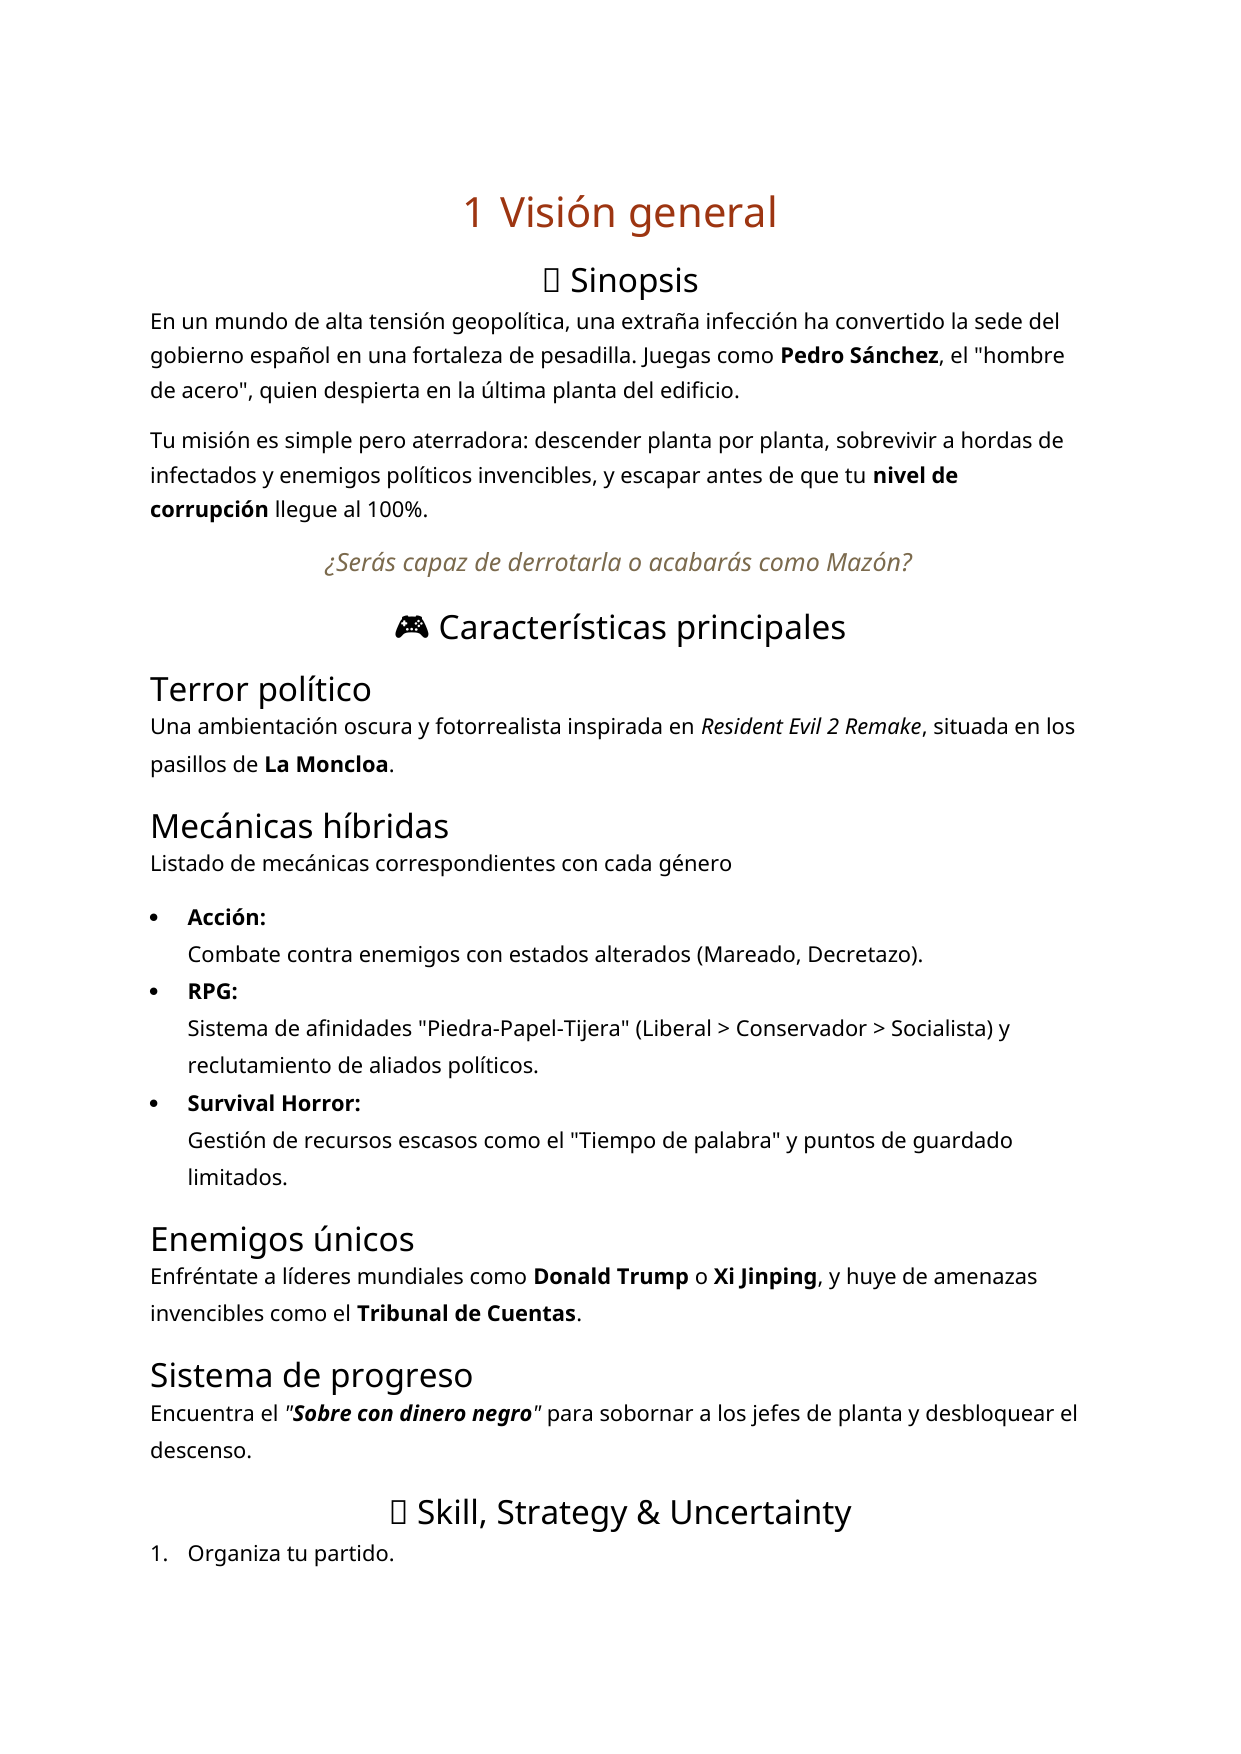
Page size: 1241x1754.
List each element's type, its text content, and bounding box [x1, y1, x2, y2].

subtitle Enemigos únicos [150, 1216, 1090, 1261]
subtitle 📖 Sinopsis [150, 257, 1090, 302]
list Survival Horror: Gestión de recursos escasos como el "Tiempo de palabra" y puntos de guardado limitados. [150, 1088, 1090, 1192]
subtitle Skill, Strategy & Uncertainty [150, 1489, 1090, 1534]
subtitle Sistema de progreso [150, 1352, 1090, 1398]
text En un mundo de alta tensión geopolítica, una extraña infección ha convertido la sede del gobierno español en una fortaleza de pesadilla. Juegas como Pedro Sánchez, el "hombre de acero", quien despierta en la última planta del edificio. [150, 306, 1090, 404]
list Organiza tu partido. [150, 1538, 1090, 1568]
subtitle Terror político [150, 666, 1090, 711]
subtitle Mecánicas híbridas [150, 802, 1090, 848]
list RPG: Sistema de afinidades "Piedra-Papel-Tijera" (Liberal > Conservador > Socialista) y reclutamiento de aliados políticos. [150, 976, 1090, 1080]
text Enfréntate a líderes mundiales como Donald Trump o Xi Jinping, y huye de amenazas invencibles como el Tribunal de Cuentas. [150, 1261, 1090, 1328]
subtitle Visión general [150, 183, 1090, 240]
text Listado de mecánicas correspondientes con cada género [150, 848, 1090, 878]
text Tu misión es simple pero aterradora: descender planta por planta, sobrevivir a hordas de infectados y enemigos políticos invencibles, y escapar antes de que tu nivel de corrupción llegue al 100%. [150, 426, 1090, 524]
text Una ambientación oscura y fotorrealista inspirada en Resident Evil 2 Remake, situada en los pasillos de La Moncloa. [150, 711, 1090, 778]
text Encuentra el "Sobre con dinero negro" para sobornar a los jefes de planta y desbloquear el descenso. [150, 1398, 1090, 1465]
list Acción: Combate contra enemigos con estados alterados (Mareado, Decretazo). [150, 902, 1090, 969]
subtitle Características principales [150, 604, 1090, 649]
text ¿Serás capaz de derrotarla o acabarás como Mazón? [225, 545, 1015, 579]
